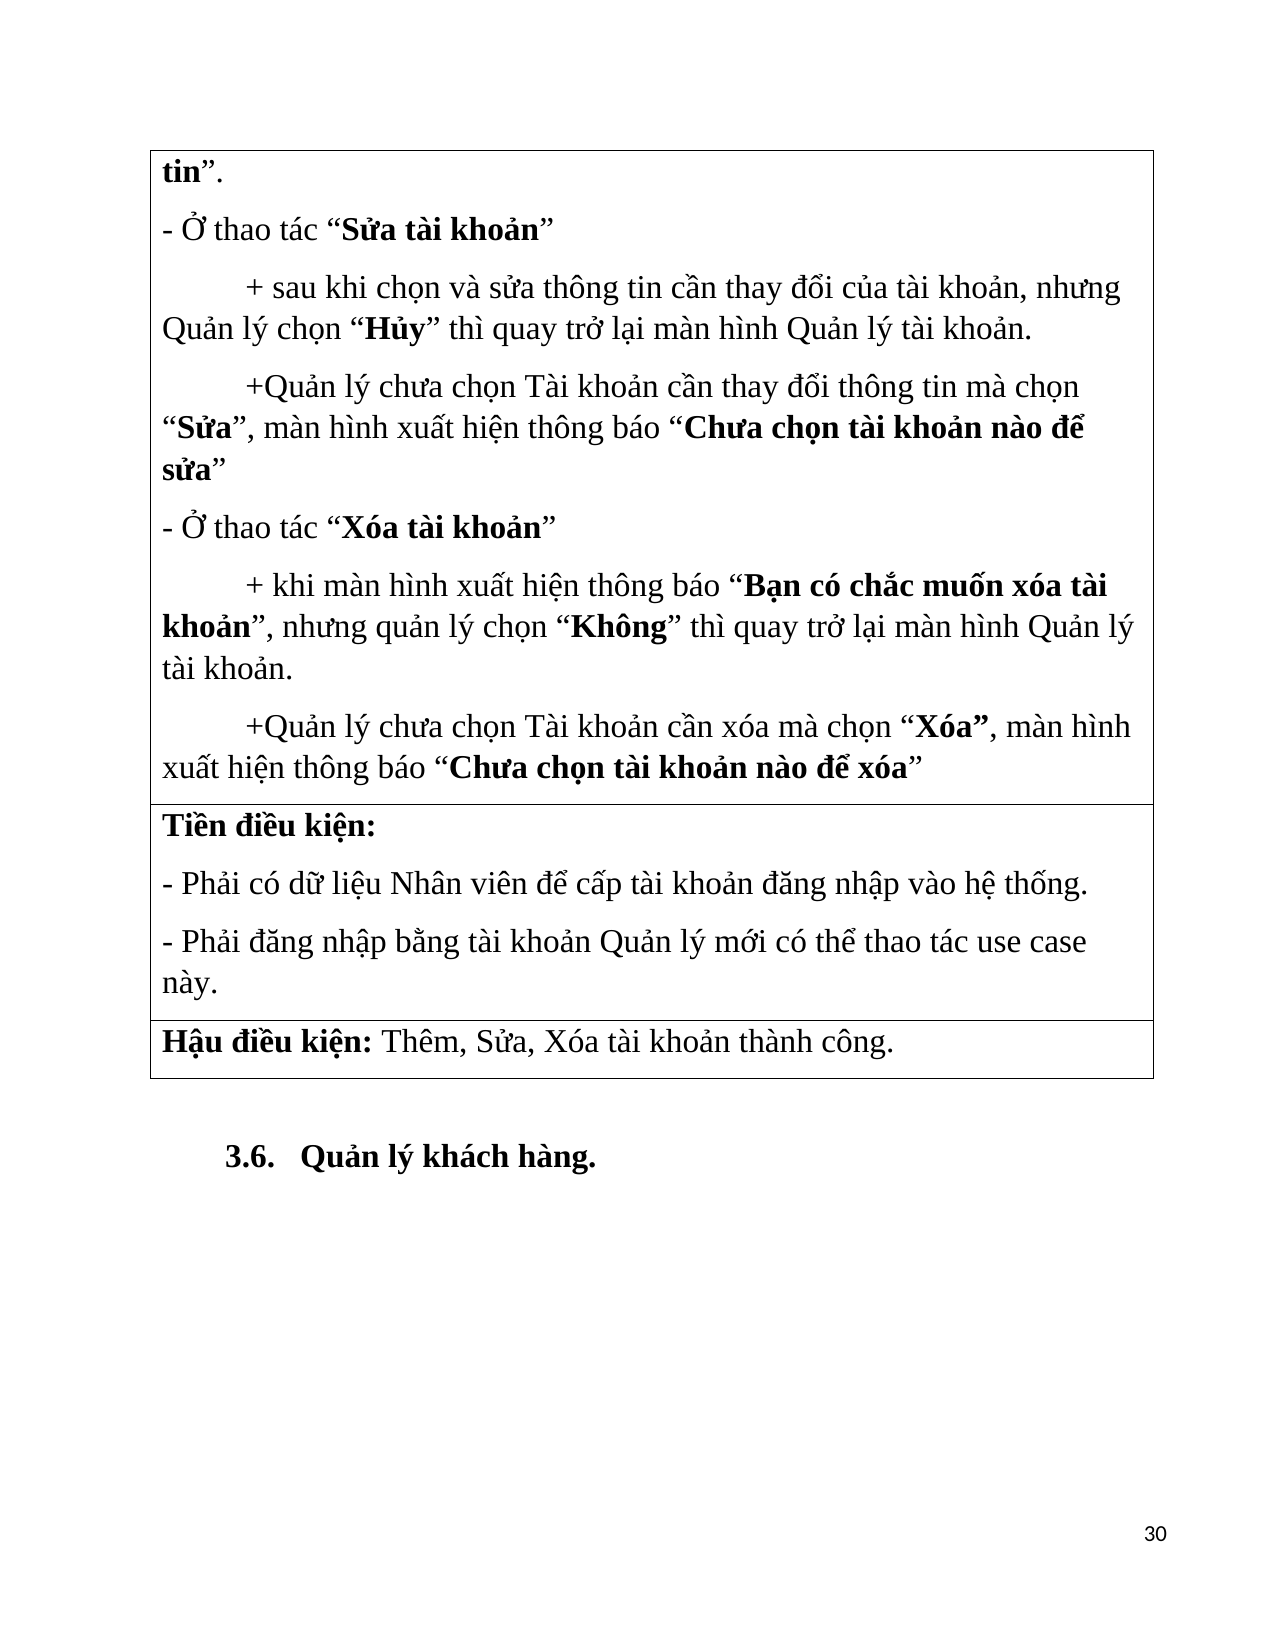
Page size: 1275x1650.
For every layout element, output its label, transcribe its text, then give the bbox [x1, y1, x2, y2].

table_cell Hậu điều kiện: Thêm, Sửa, Xóa tài khoản thành công. [151, 1021, 1153, 1078]
table_cell Tiền điều kiện: - Phải có dữ liệu Nhân viên để cấp tài khoản đăng nhập vào hệ thống. - Phải đăng nhập bằng tài khoản Quản lý mới có thể thao tác use case này. [151, 805, 1153, 1020]
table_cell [151, 151, 1153, 804]
list Quản lý khách hàng. [225, 1137, 1167, 1175]
